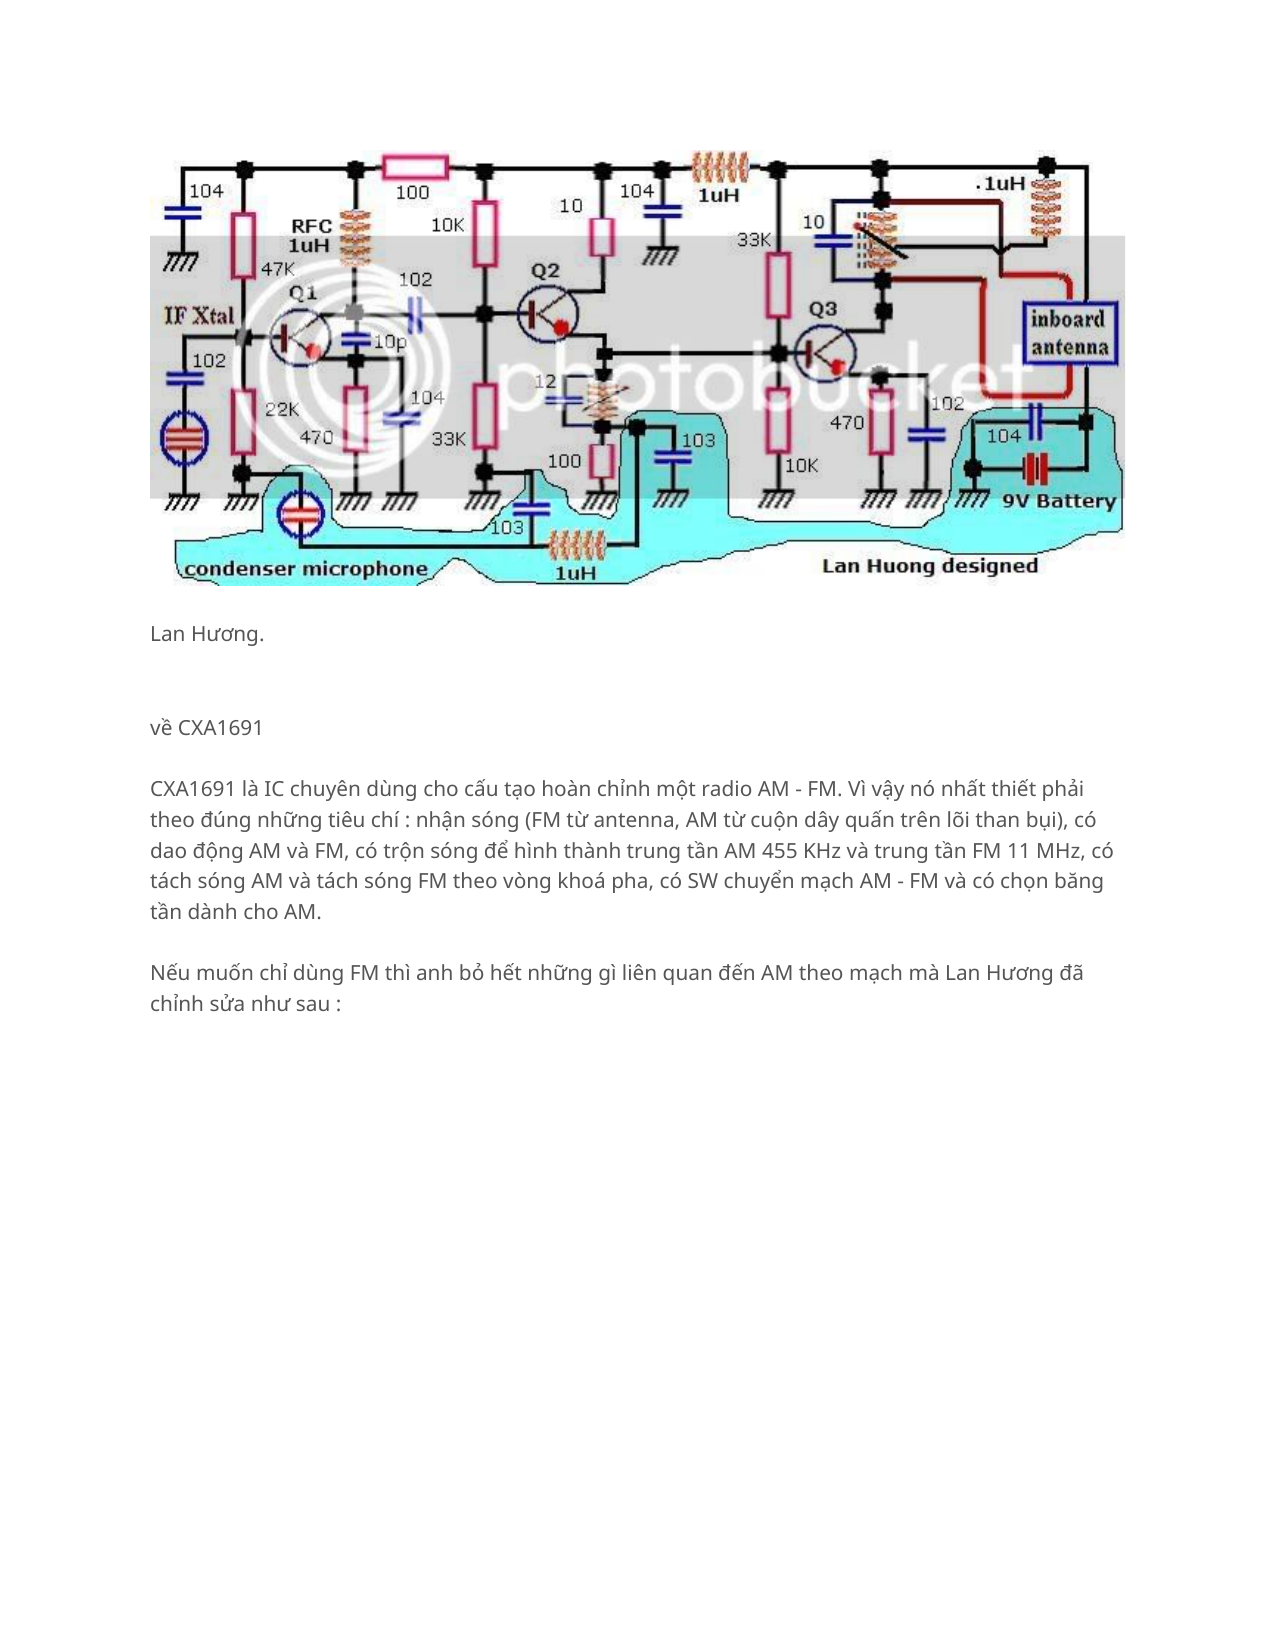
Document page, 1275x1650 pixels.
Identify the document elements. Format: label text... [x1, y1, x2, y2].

text về CXA1691 CXA1691 là IC chuyên dùng cho cấu tạo hoàn chỉnh một radio AM - FM. Vì vậy nó nhất thiết phải theo đúng những tiêu chí : nhận sóng (FM từ antenna, AM từ cuộn dây quấn trên lõi than bụi), có dao động AM và FM, có trộn sóng để hình thành trung tần AM 455 KHz và trung tần FM 11 MHz, có tách sóng AM và tách sóng FM theo vòng khoá pha, có SW chuyển mạch AM - FM và có chọn băng tần dành cho AM. Nếu muốn chỉ dùng FM thì anh bỏ hết những gì liên quan đến AM theo mạch mà Lan Hương đã chỉnh sửa như sau : Xin anh mgdaubo chú ý là IC này chuyên dùng cho dao động - đổi tần - tách sóng - khuếch đại nên chỉ dùng cho một - tần - số bằng ngả vào thạch anh là không thể, lại rườm rà và phí phạm. Lan Hương đã dùng LA1365 với một tần số bằng ngã vào thạch anh (dĩ nhiên là có + - df), gọn gàng, rẻ tiền và nhẹ nhàng công sức. Lan Hương. [150, 713, 1125, 1017]
picture [150, 150, 1125, 586]
